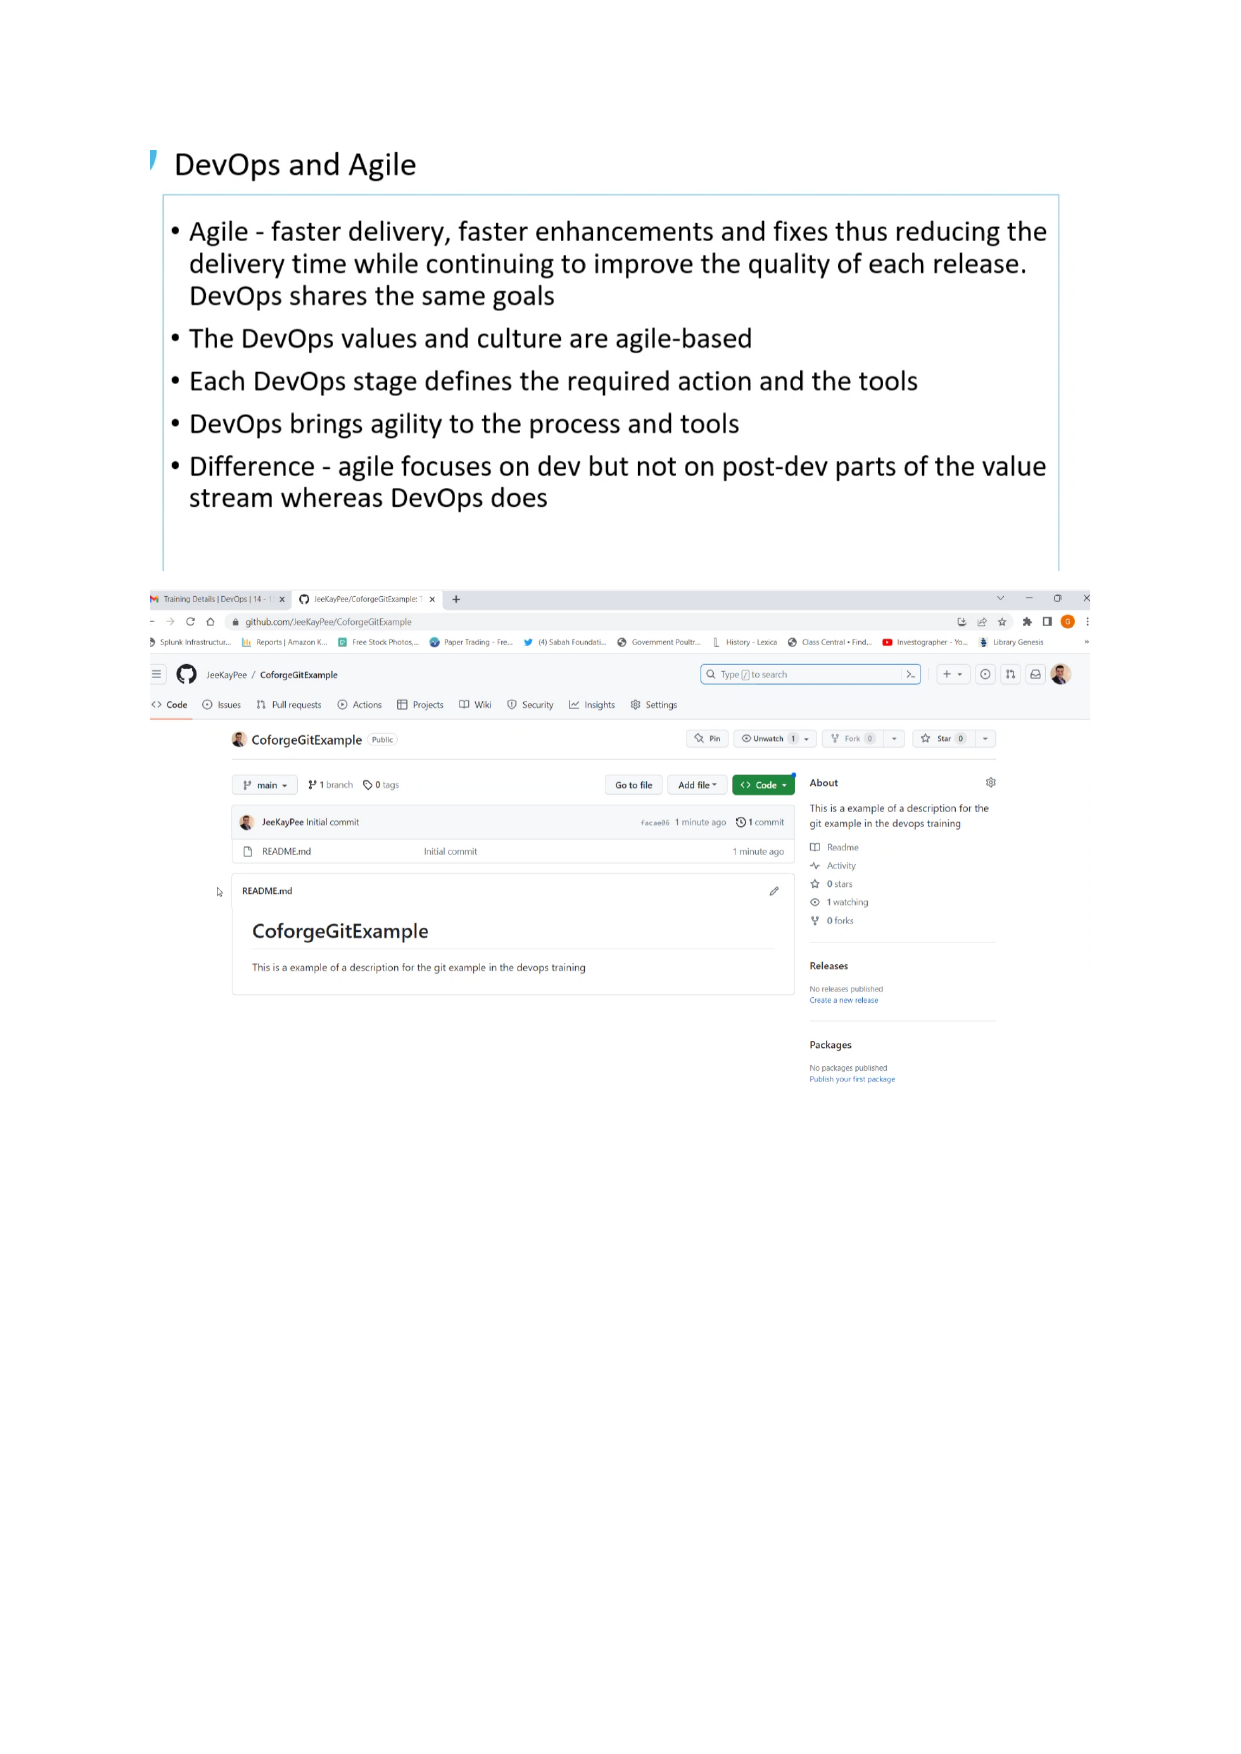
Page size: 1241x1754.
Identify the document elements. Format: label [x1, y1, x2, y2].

picture [150, 589, 1091, 1092]
picture [150, 150, 1091, 571]
